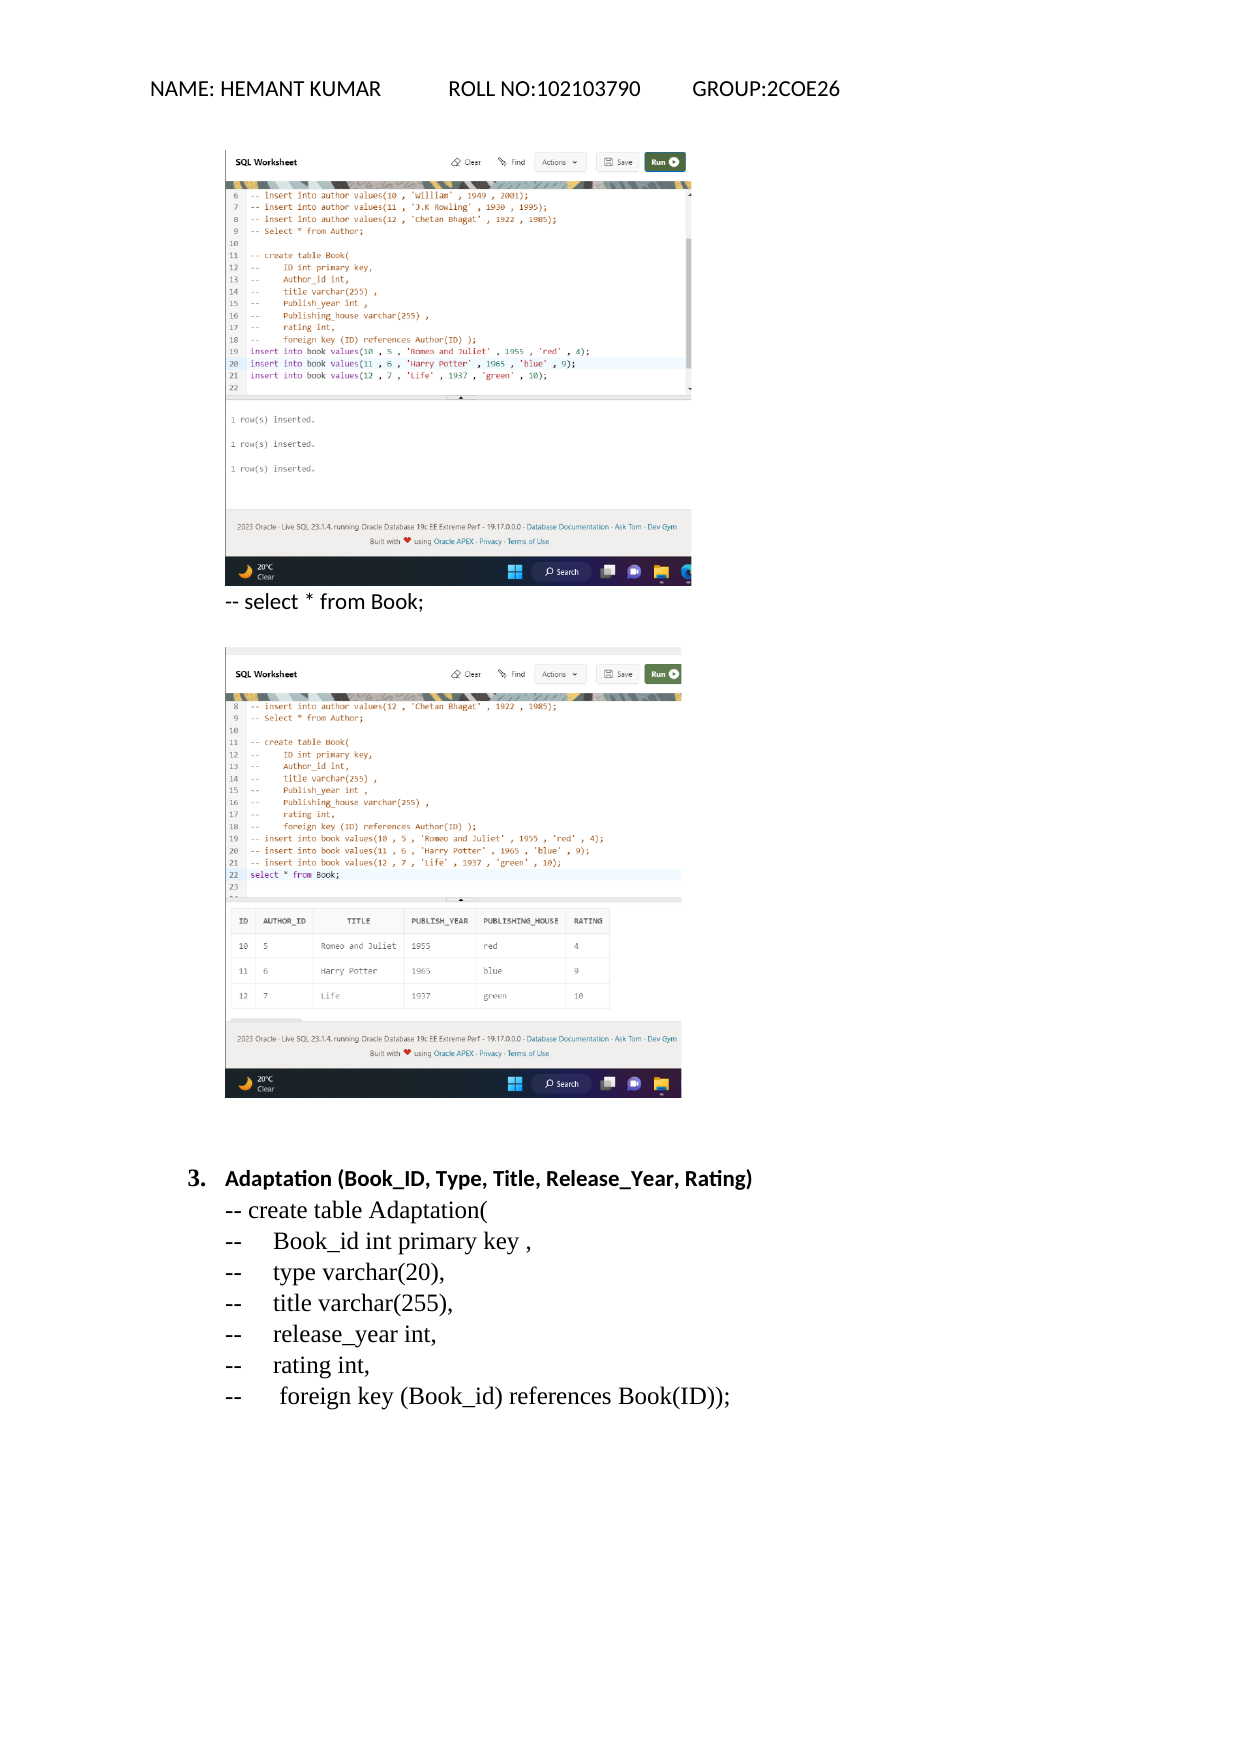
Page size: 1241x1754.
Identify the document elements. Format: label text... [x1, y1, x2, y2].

list -- type varchar(20), [225, 1257, 1090, 1286]
list -- create table Adaptation( [225, 1195, 1090, 1224]
list -- foreign key (Book_id) references Book(ID)); [225, 1381, 1090, 1410]
list -- rating int, [225, 1350, 1090, 1379]
list Adaptation (Book_ID, Type, Title, Release_Year, Rating) [187, 1163, 1090, 1193]
list -- select * from Book; [225, 587, 1090, 615]
list -- release_year int, [225, 1319, 1090, 1348]
picture [225, 647, 682, 1098]
picture [225, 150, 692, 586]
list -- Book_id int primary key , [225, 1226, 1090, 1255]
list -- title varchar(255), [225, 1288, 1090, 1317]
